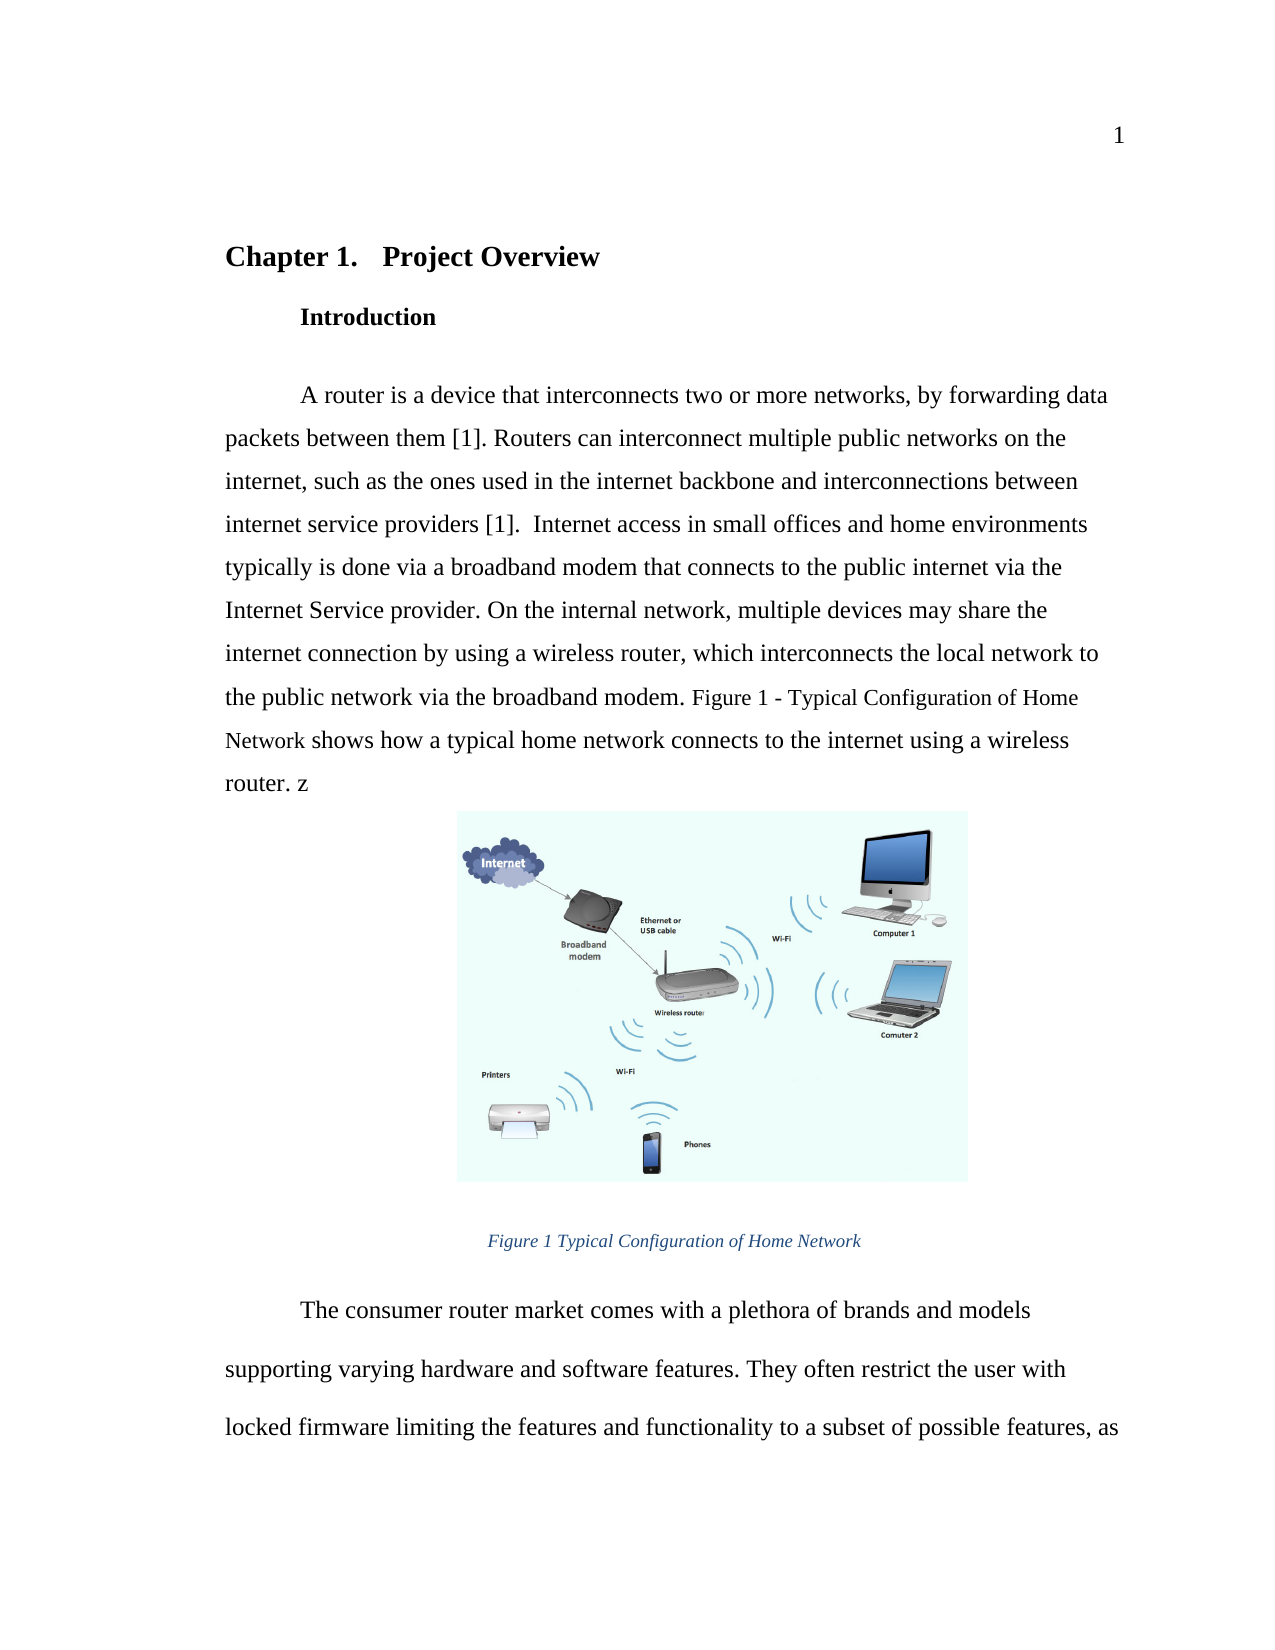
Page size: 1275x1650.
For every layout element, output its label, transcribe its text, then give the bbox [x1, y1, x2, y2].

subtitle Introduction [225, 278, 1125, 337]
subtitle Project Overview [225, 220, 1125, 278]
text Figure 1 Typical Configuration of Home Network [225, 1230, 1125, 1251]
list A router is a device that interconnects two or more networks, by forwarding data packets between them [1]. Routers can interconnect multiple public networks on the internet, such as the ones used in the internet backbone and interconnections between internet service providers [1]. Internet access in small offices and home environments typically is done via a broadband modem that connects to the public internet via the Internet Service provider. On the internal network, multiple devices may share the internet connection by using a wireless router, which interconnects the local network to the public network via the broadband modem. Figure 1 - Typical Configuration of Home Network shows how a typical home network connects to the internet using a wireless router. z [225, 380, 1125, 797]
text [225, 1272, 1125, 1447]
picture [456, 811, 969, 1182]
